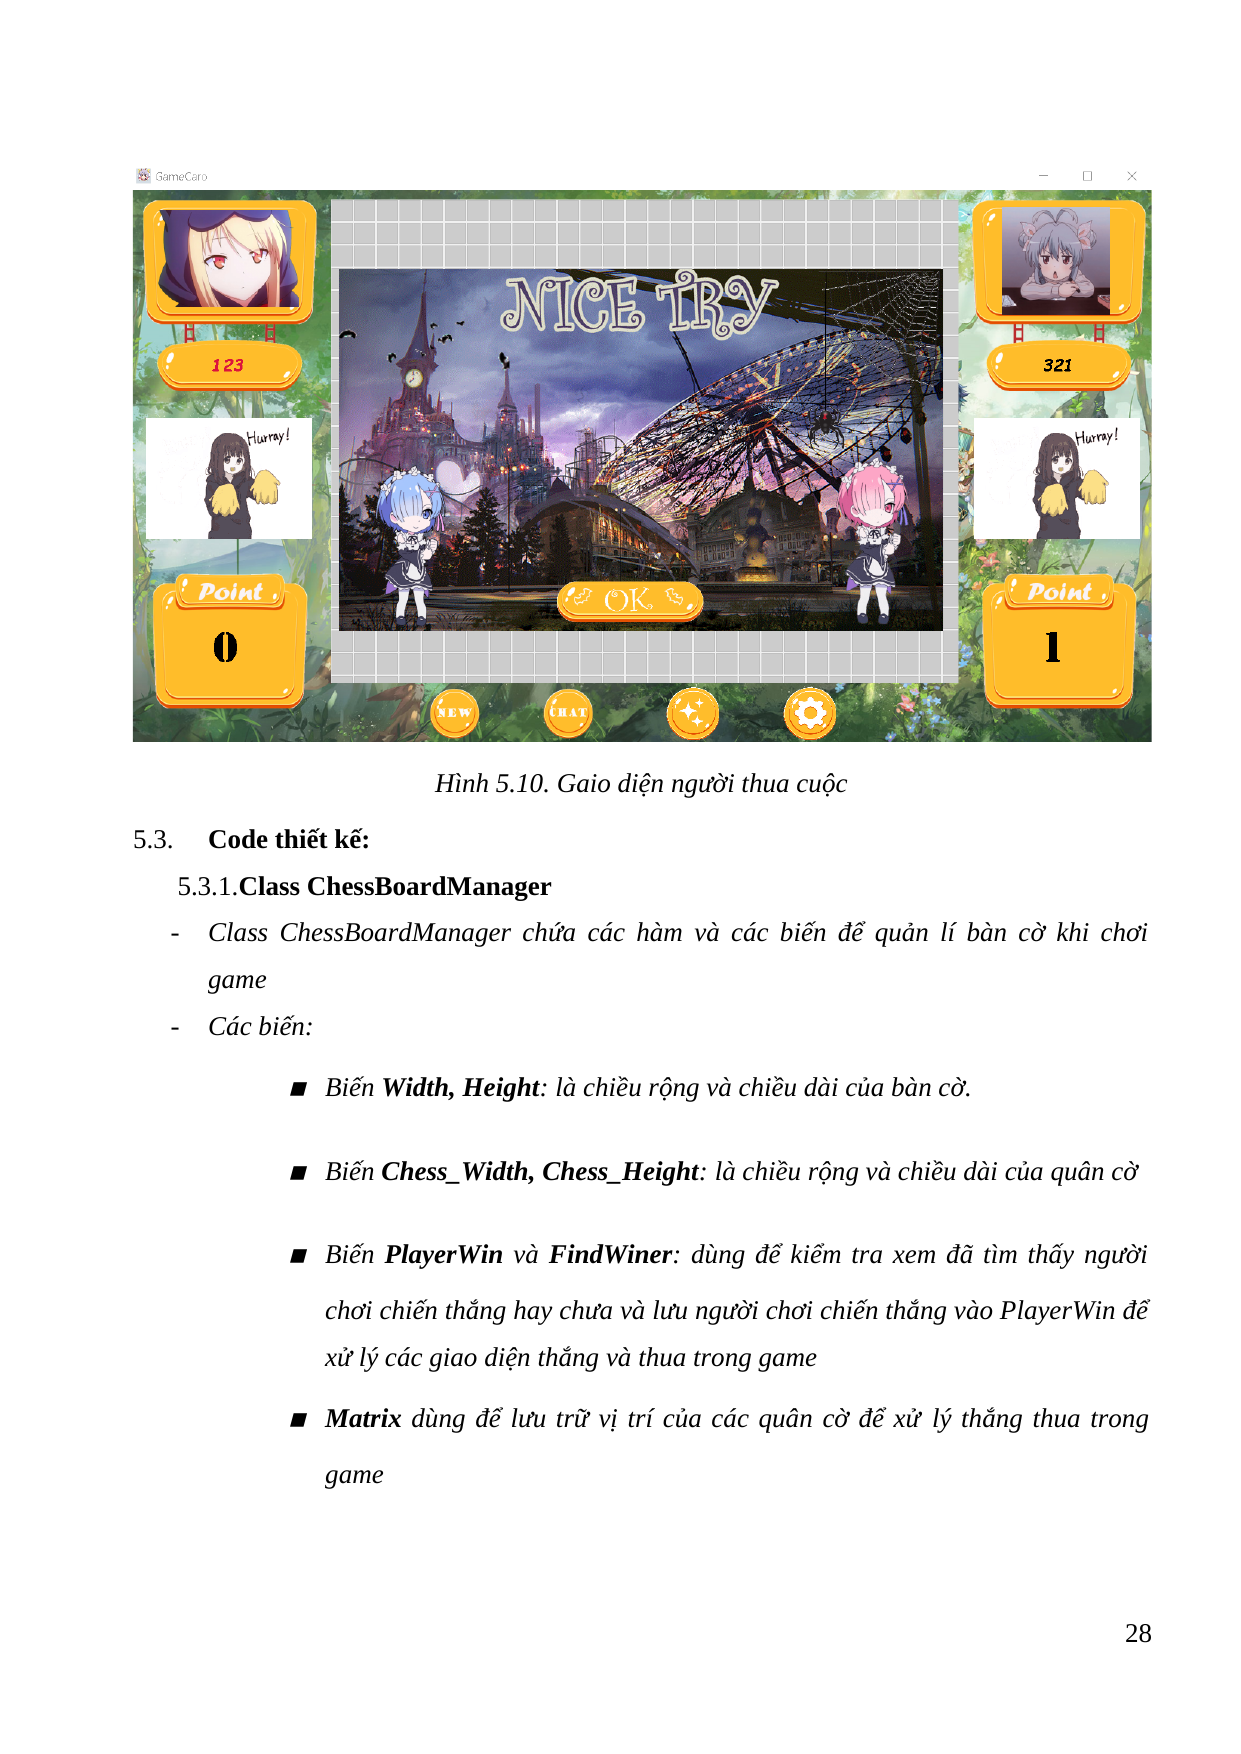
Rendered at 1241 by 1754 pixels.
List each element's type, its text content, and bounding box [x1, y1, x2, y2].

list Class ChessBoardManager chứa các hàm và các biến để quản lí bàn cờ khi chơi game [170, 917, 1152, 994]
text Hình 5.10. Gaio diện người thua cuộc [133, 767, 1152, 798]
list Code thiết kế: [133, 823, 1152, 854]
list Biến Chess_Width, Chess_Height: là chiều rộng và chiều dài của quân cờ [287, 1140, 1152, 1195]
list Class ChessBoardManager [177, 870, 1152, 901]
list Biến Width, Height: là chiều rộng và chiều dài của bàn cờ. [287, 1057, 1152, 1112]
list Biến PlayerWin và FindWiner: dùng để kiểm tra xem đã tìm thấy người chơi chiến thắng hay chưa và lưu người chơi chiến thắng vào PlayerWin để xử lý các giao diện thắng và thua trong game [287, 1223, 1152, 1372]
list Các biến: [170, 1010, 1152, 1041]
picture [132, 162, 1152, 742]
list Matrix dùng để lưu trữ vị trí của các quân cờ để xử lý thắng thua trong game [287, 1387, 1152, 1489]
